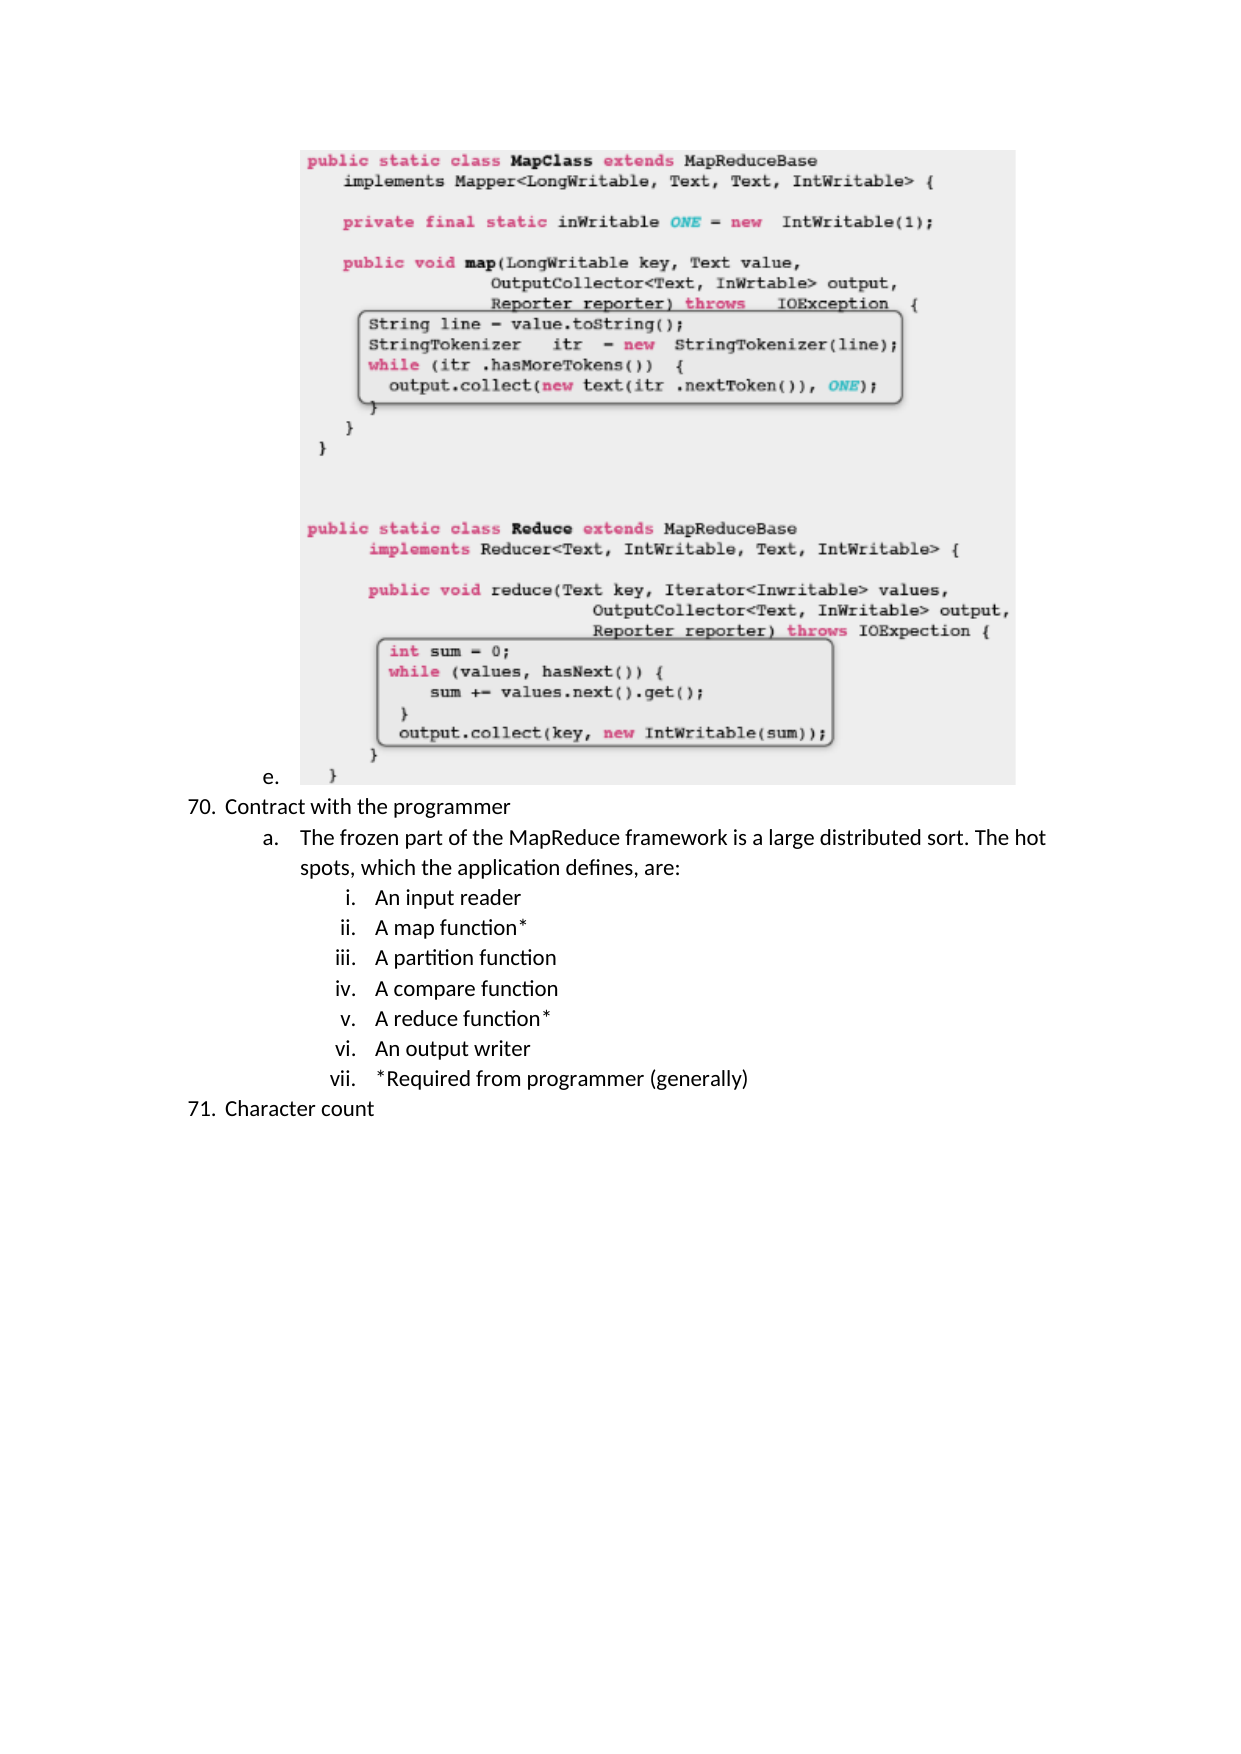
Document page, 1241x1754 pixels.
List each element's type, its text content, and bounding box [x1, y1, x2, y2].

list Character count [187, 1094, 1090, 1122]
list The frozen part of the MapReduce framework is a large distributed sort. The hot spots, which the application defines, are: [262, 823, 1090, 881]
list Contract with the programmer [187, 792, 1090, 820]
picture [300, 150, 1016, 785]
list *Required from programmer (generally) [356, 1064, 1090, 1092]
list A compare function [356, 974, 1090, 1002]
list An input reader [356, 883, 1090, 911]
list An output writer [356, 1034, 1090, 1062]
list A reduce function* [356, 1004, 1090, 1032]
list A map function* [356, 913, 1090, 941]
list A partition function [356, 943, 1090, 971]
